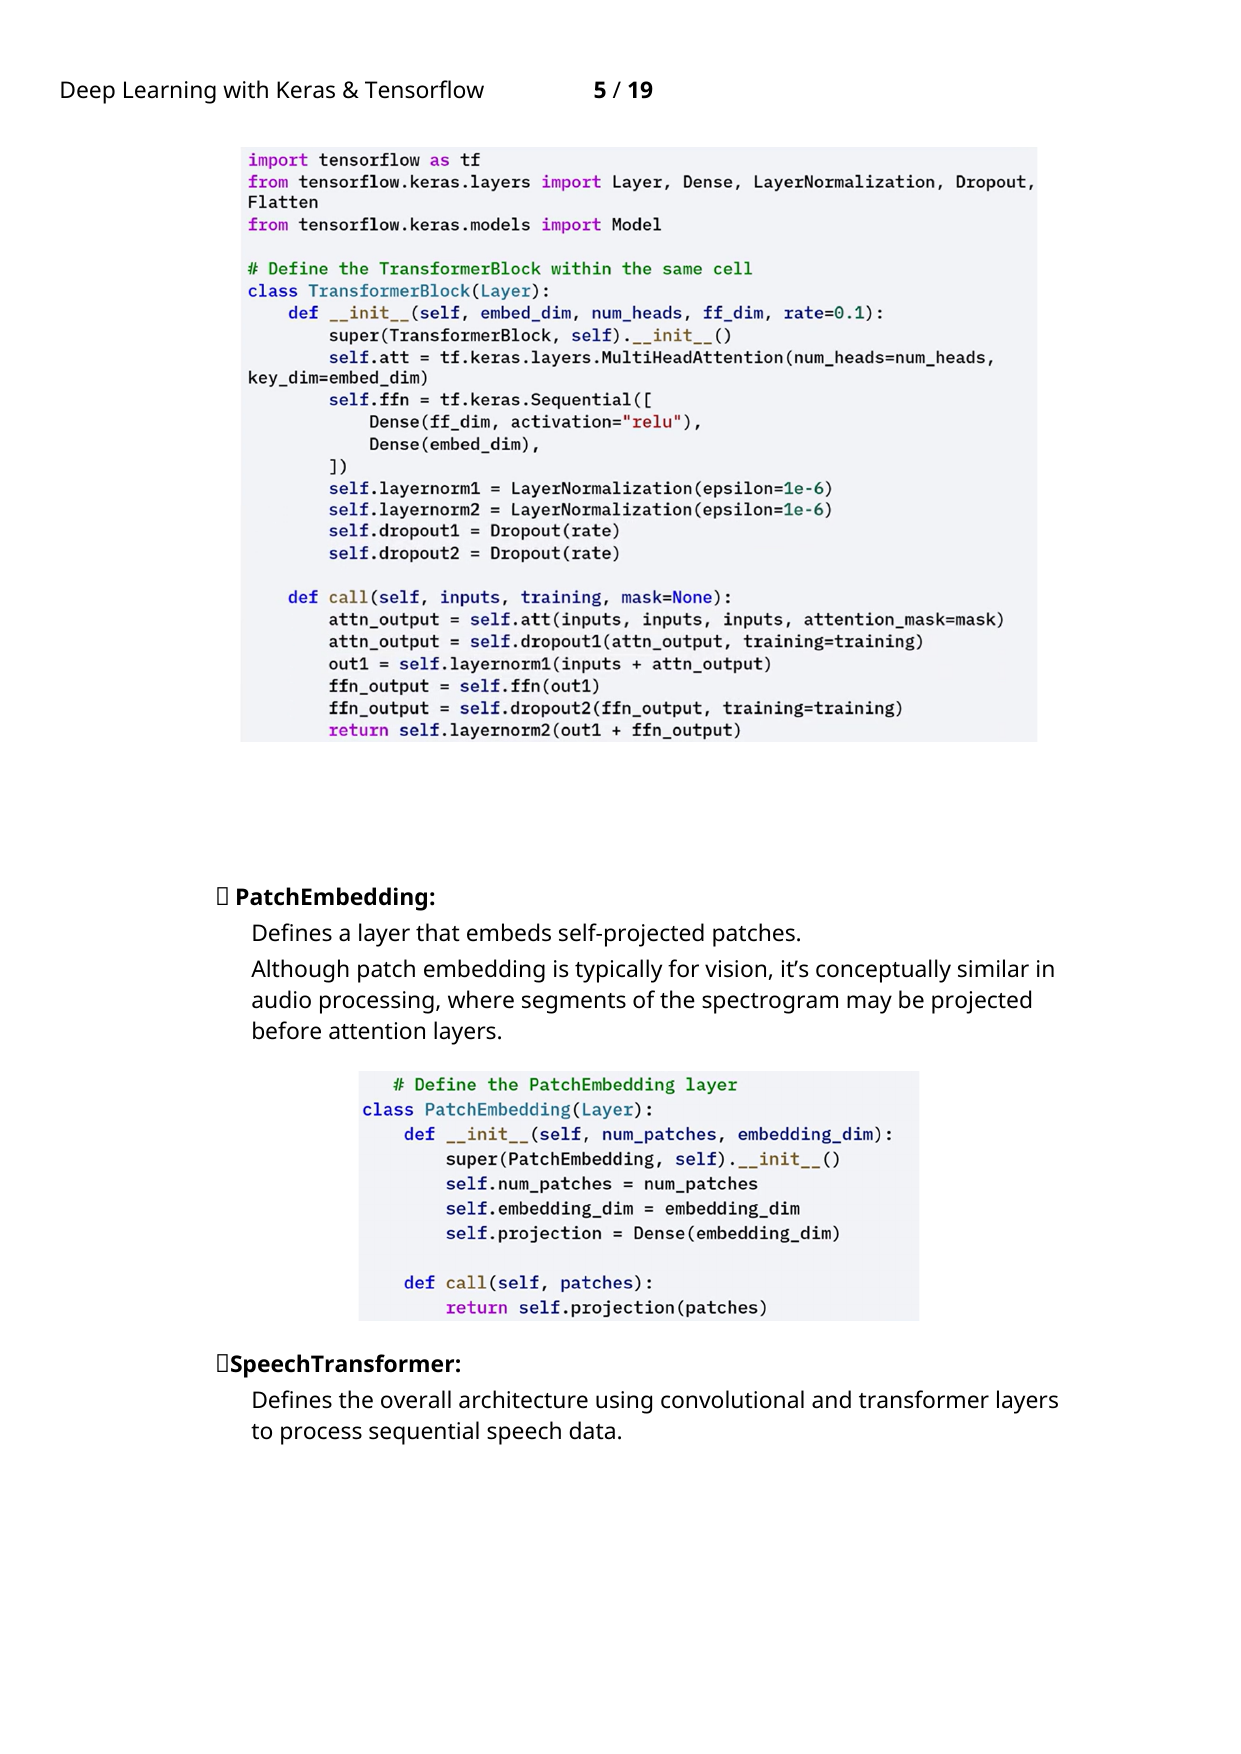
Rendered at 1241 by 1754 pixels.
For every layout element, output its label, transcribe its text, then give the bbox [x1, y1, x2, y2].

text 🔧 PatchEmbedding: [215, 879, 1063, 913]
text Defines the overall architecture using convolutional and transformer layers to process sequential speech data. [251, 1384, 1063, 1446]
picture [240, 147, 1038, 742]
text Although patch embedding is typically for vision, it’s conceptually similar in audio processing, where segments of the spectrogram may be projected before attention layers. [251, 952, 1063, 1046]
picture [358, 1071, 920, 1321]
text Defines a layer that embeds self-projected patches. [251, 917, 1063, 948]
text 🔧SpeechTransformer: [215, 1346, 1063, 1380]
